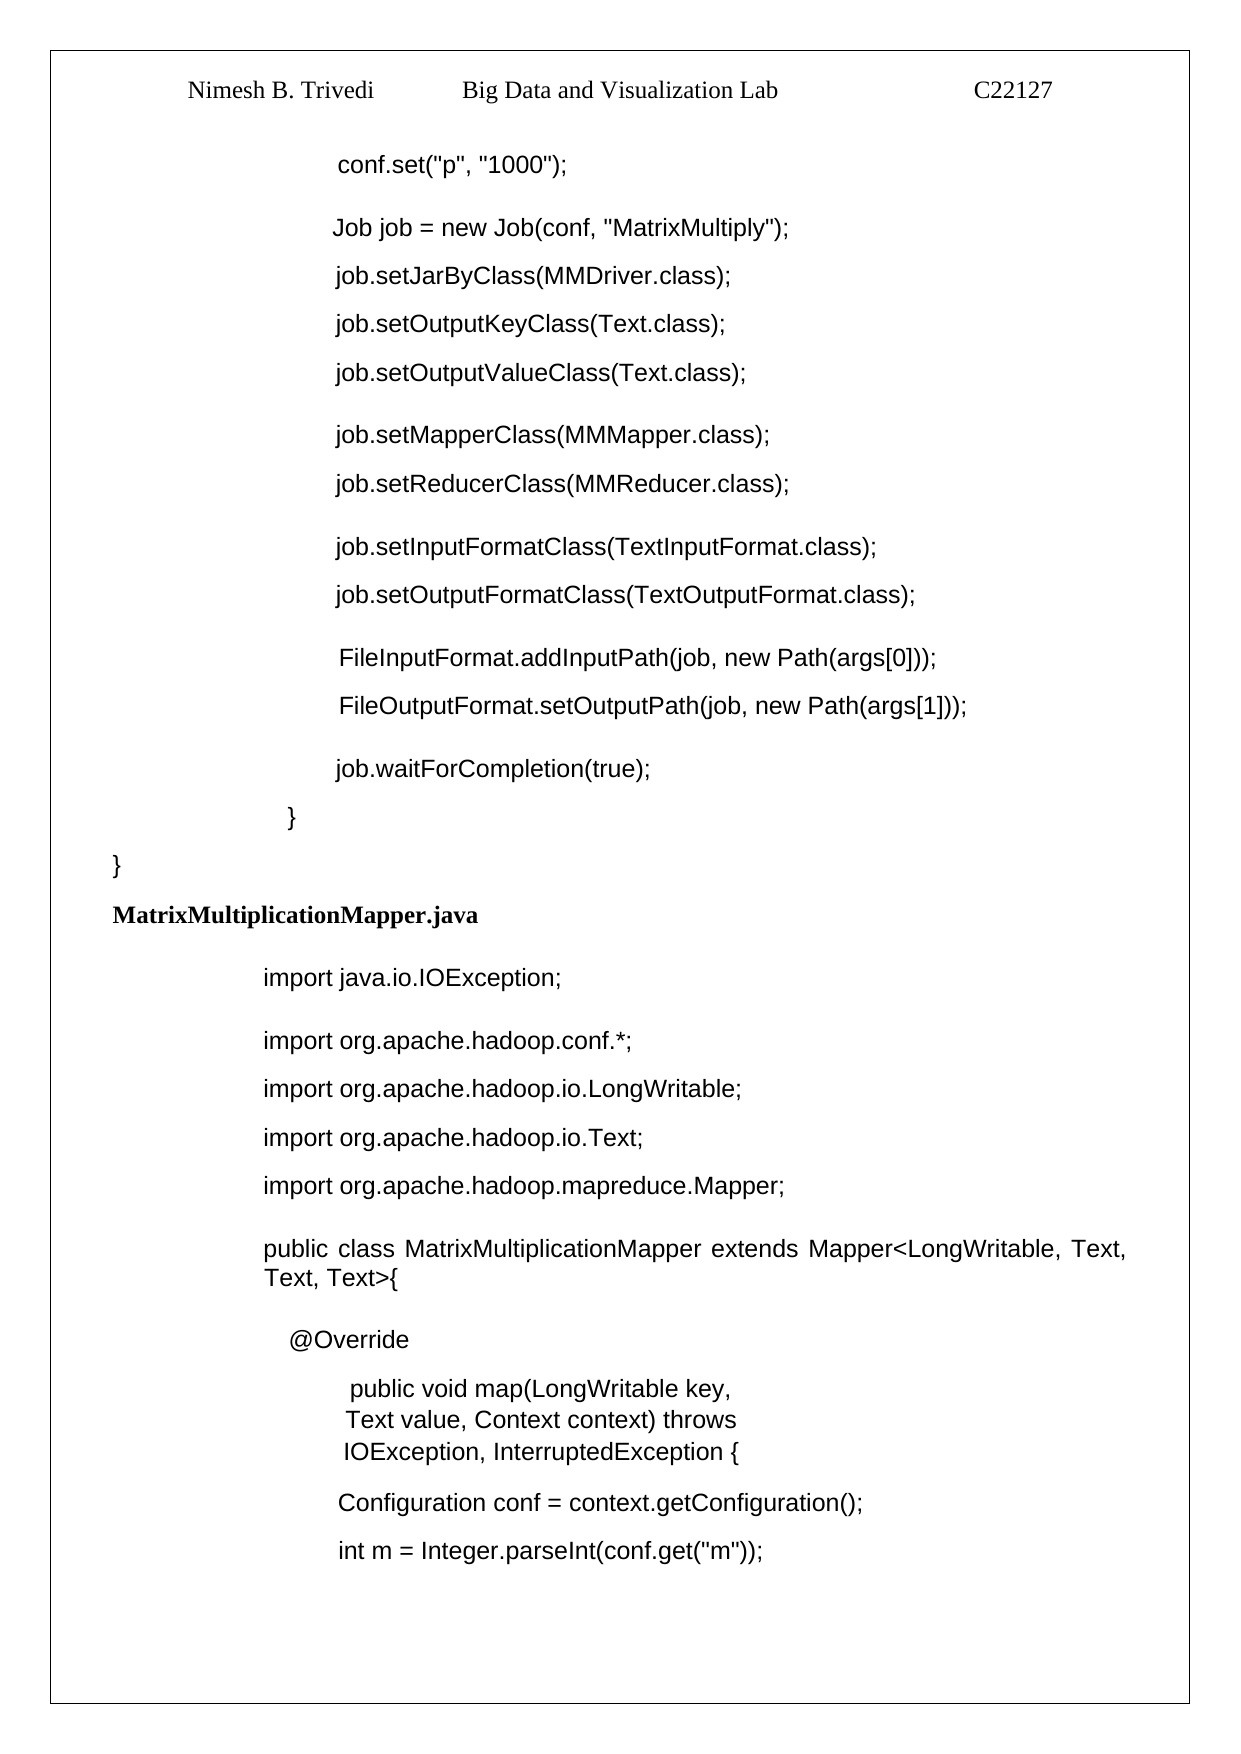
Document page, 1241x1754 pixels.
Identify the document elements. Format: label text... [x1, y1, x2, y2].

text public void map(LongWritable key, Text value, Context context) throws IOException, InterruptedException { [338, 1373, 743, 1465]
text import org.apache.hadoop.io.Text; [263, 1123, 1128, 1151]
text public class MatrixMultiplicationMapper extends Mapper<LongWritable, Text, Text, Text>{ [263, 1234, 1128, 1291]
text Configuration conf = context.getConfiguration(); [338, 1488, 1128, 1517]
text job.setOutputKeyClass(Text.class); [336, 309, 1128, 338]
text FileInputFormat.addInputPath(job, new Path(args[0])); [338, 643, 1128, 671]
text job.setJarByClass(MMDriver.class); [336, 261, 1128, 290]
text job.setOutputValueClass(Text.class); [336, 358, 1128, 387]
text import org.apache.hadoop.io.LongWritable; [263, 1074, 1128, 1103]
text @Override [288, 1325, 1128, 1354]
text job.setOutputFormatClass(TextOutputFormat.class); [336, 580, 1128, 609]
text job.setInputFormatClass(TextInputFormat.class); [336, 532, 1128, 560]
text job.setReducerClass(MMReducer.class); [336, 469, 1128, 498]
text MatrixMultiplicationMapper.java [112, 900, 1128, 928]
text import org.apache.hadoop.conf.*; [263, 1026, 1128, 1054]
text import org.apache.hadoop.mapreduce.Mapper; [263, 1171, 1128, 1200]
text job.setMapperClass(MMMapper.class); [336, 421, 1128, 449]
text job.waitForCompletion(true); [336, 754, 1128, 782]
text } [112, 851, 1128, 879]
text } [287, 802, 1128, 831]
text import java.io.IOException; [263, 963, 1128, 992]
text conf.set("p", "1000"); [337, 150, 1128, 179]
text Job job = new Job(conf, "MatrixMultiply"); [332, 213, 1128, 241]
text FileOutputFormat.setOutputPath(job, new Path(args[1])); [338, 691, 1128, 720]
text int m = Integer.parseInt(conf.get("m")); [338, 1536, 1128, 1565]
